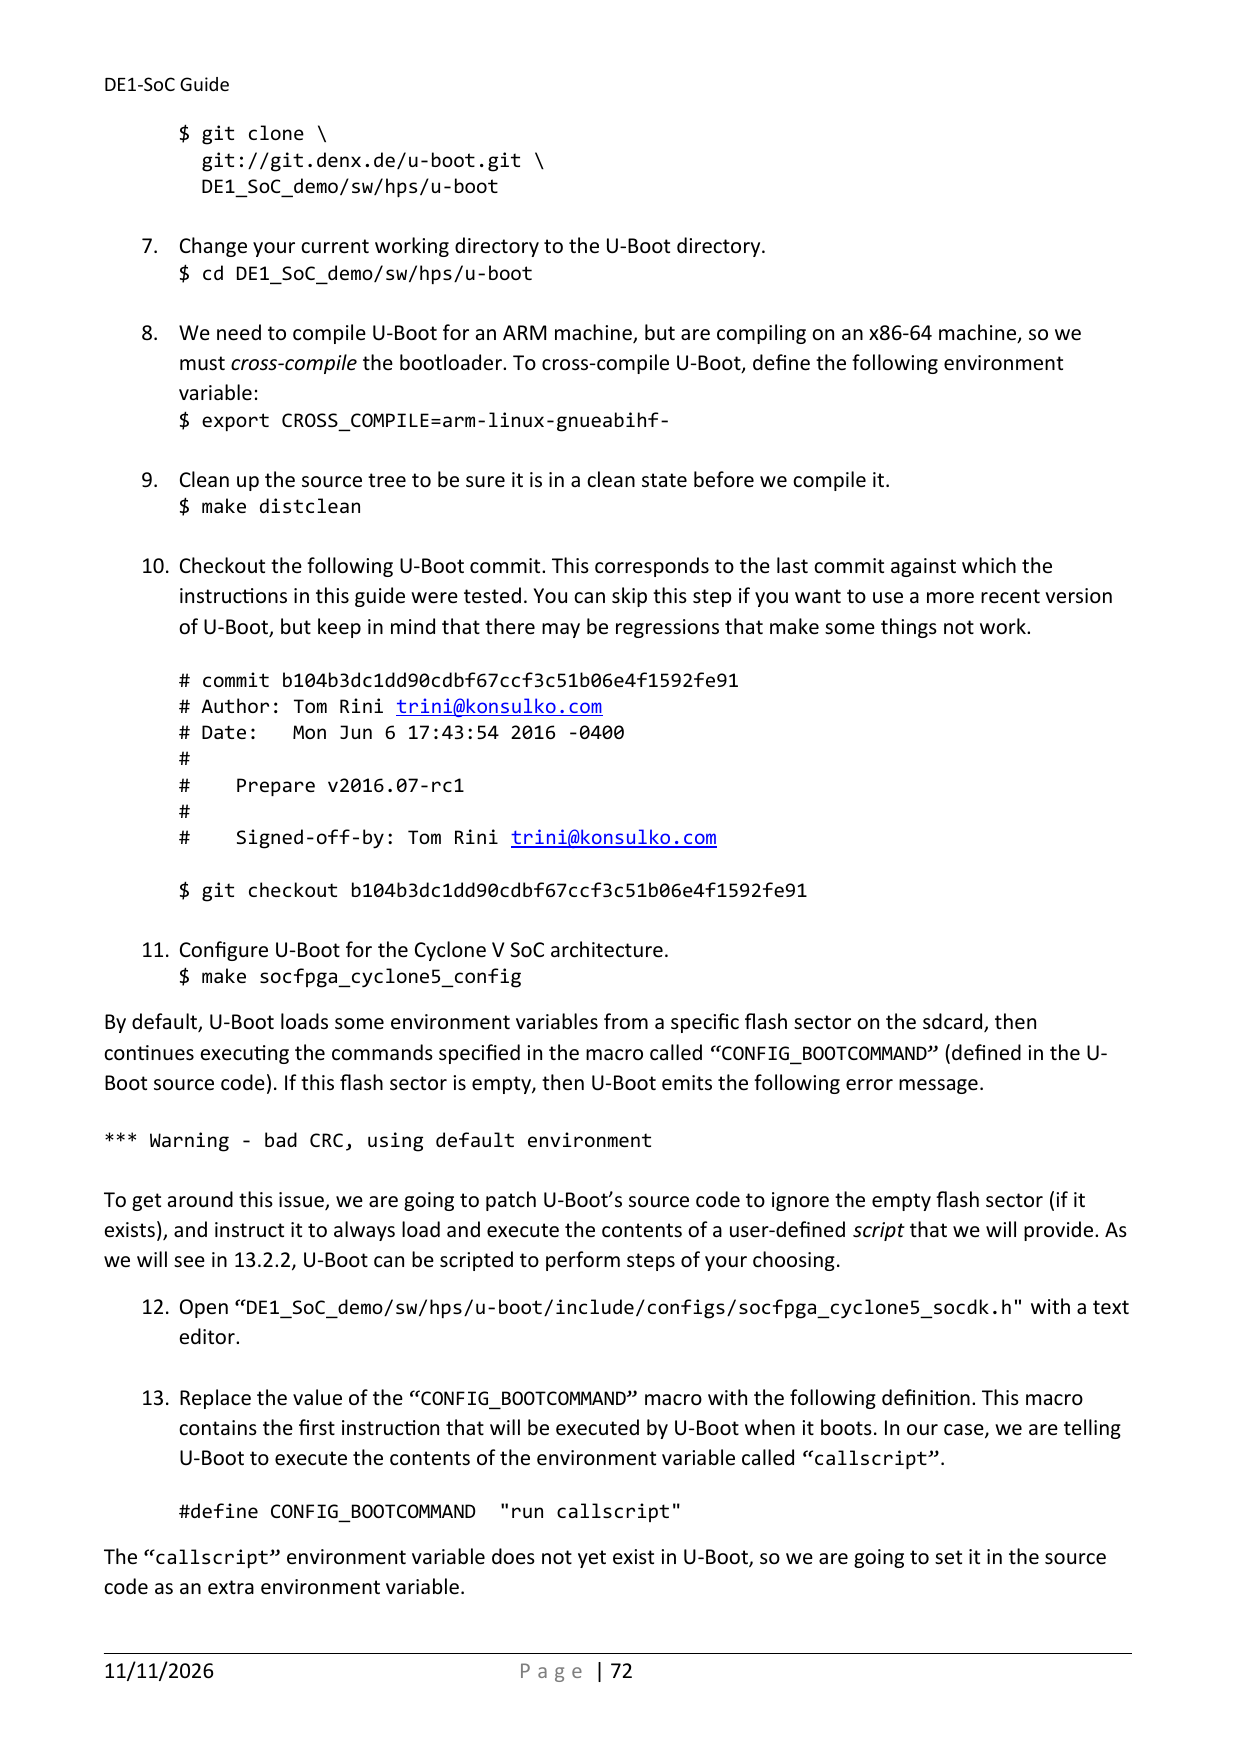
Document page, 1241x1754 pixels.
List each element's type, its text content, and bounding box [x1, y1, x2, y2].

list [141, 122, 1132, 229]
list Open “DE1_SoC_demo/sw/hps/u-boot/include/configs/socfpga_cyclone5_socdk.h" with a text editor. [141, 1292, 1132, 1381]
list Configure U-Boot for the Cyclone V SoC architecture. $ make socfpga_cyclone5_config [141, 935, 1132, 989]
list Clean up the source tree to be sure it is in a clean state before we compile it. $ make distclean [141, 465, 1132, 549]
text By default, U-Boot loads some environment variables from a specific flash sector on the sdcard, then continues executing the commands specified in the macro called “CONFIG_BOOTCOMMAND” (defined in the U-Boot source code). If this flash sector is empty, then U-Boot emits the following error message. *** Warning - bad CRC, using default environment To get around this issue, we are going to patch U-Boot’s source code to ignore the empty flash sector (if it exists), and instruct it to always load and execute the contents of a user-defined script that we will provide. As we will see in 13.2.2, U-Boot can be scripted to perform steps of your choosing. [103, 1007, 1132, 1273]
list Checkout the following U-Boot commit. This corresponds to the last commit against which the instructions in this guide were tested. You can skip this step if you want to use a more recent version of U-Boot, but keep in mind that there may be regressions that make some things not work. # commit b104b3dc1dd90cdbf67ccf3c51b06e4f1592fe91 # Author: Tom Rini trini@konsulko.com # Date: Mon Jun 6 17:43:54 2016 -0400 # # Prepare v2016.07-rc1 # # Signed-off-by: Tom Rini trini@konsulko.com $ git checkout b104b3dc1dd90cdbf67ccf3c51b06e4f1592fe91 [141, 551, 1132, 932]
list Replace the value of the “CONFIG_BOOTCOMMAND” macro with the following definition. This macro contains the first instruction that will be executed by U-Boot when it boots. In our case, we are telling U-Boot to execute the contents of the environment variable called “callscript”. #define CONFIG_BOOTCOMMAND "run callscript" [141, 1383, 1132, 1524]
list We need to compile U-Boot for an ARM machine, but are compiling on an x86-64 machine, so we must cross-compile the bootloader. To cross-compile U-Boot, define the following environment variable: $ export CROSS_COMPILE=arm-linux-gnueabihf- [141, 318, 1132, 462]
text The “callscript” environment variable does not yet exist in U-Boot, so we are going to set it in the source code as an extra environment variable. [103, 1542, 1132, 1631]
list Change your current working directory to the U-Boot directory. $ cd DE1_SoC_demo/sw/hps/u-boot [141, 231, 1132, 315]
